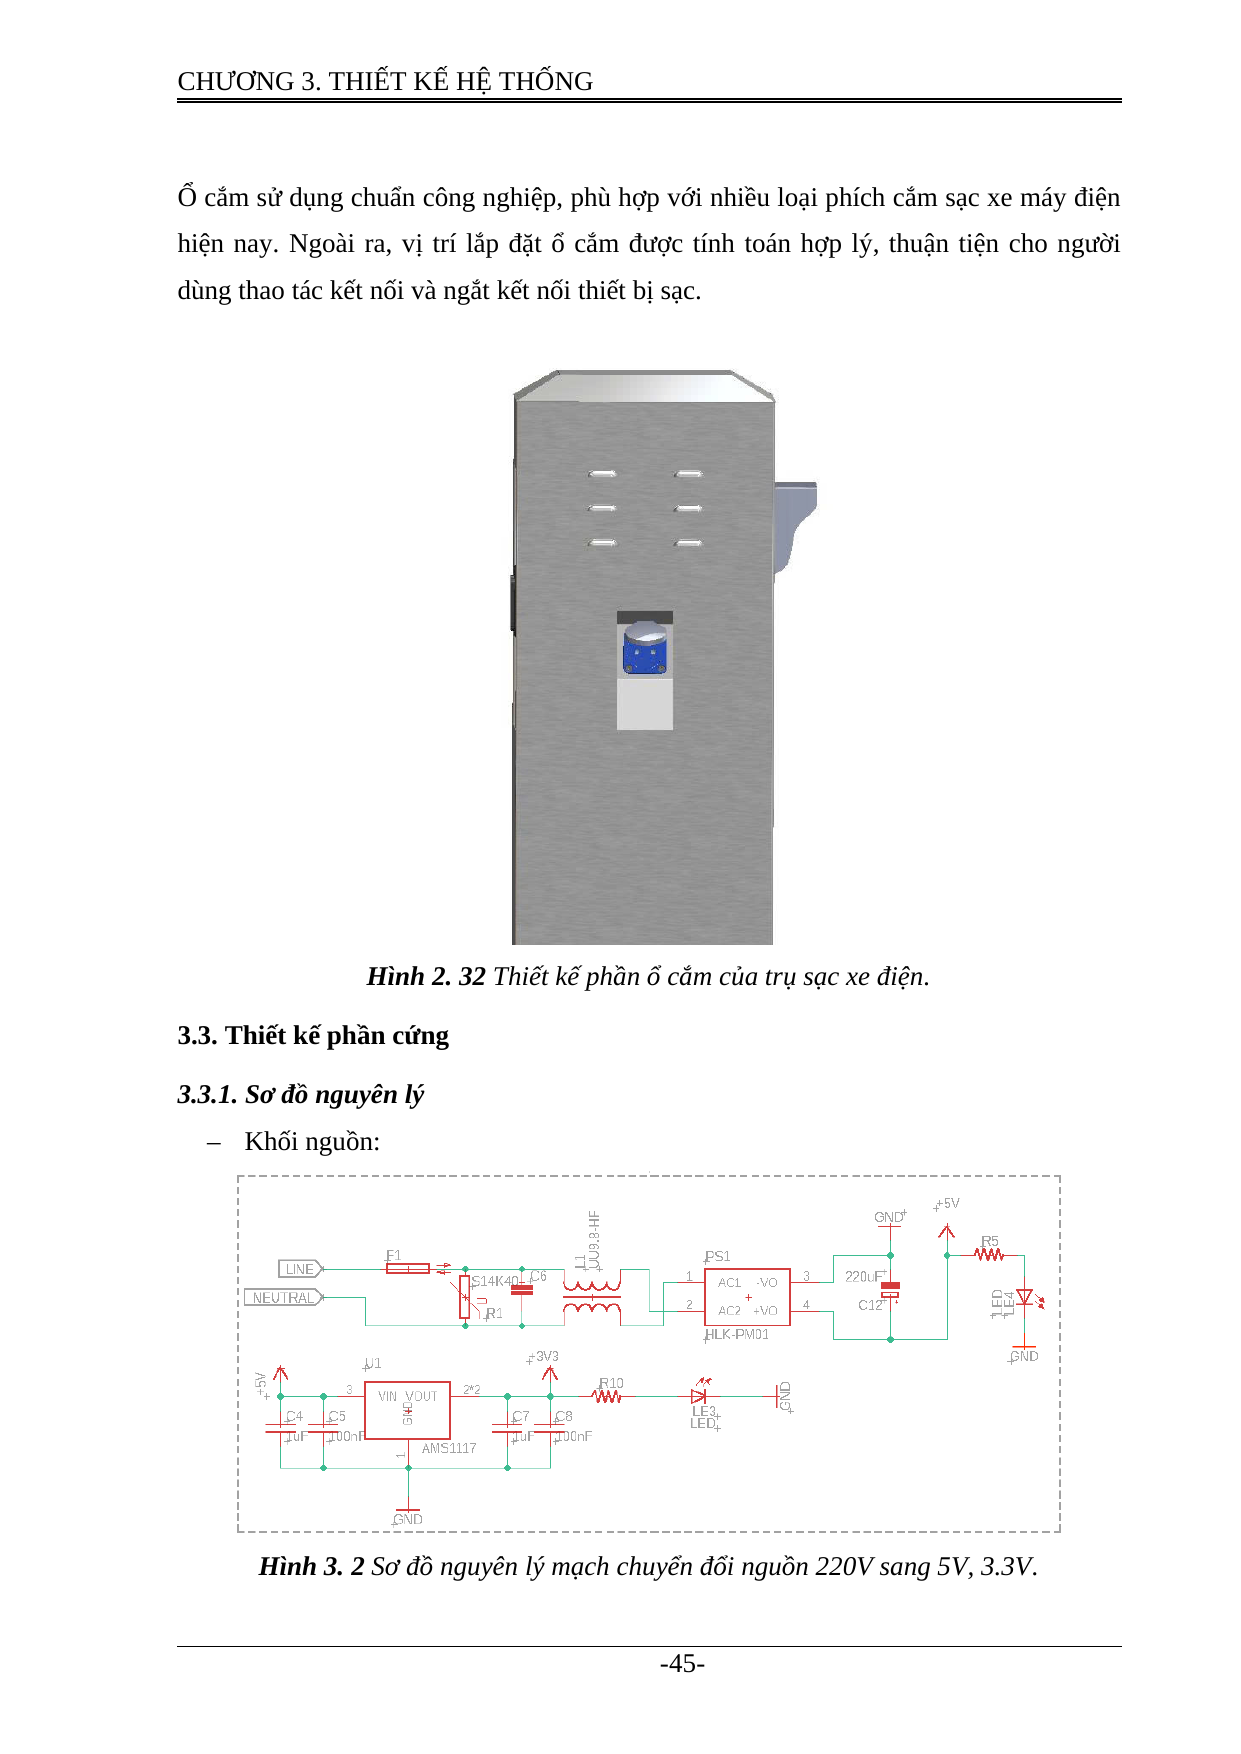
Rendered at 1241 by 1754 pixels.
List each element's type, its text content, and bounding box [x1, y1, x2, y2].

subtitle Sơ đồ nguyên lý [177, 1078, 1122, 1109]
picture [234, 1171, 1066, 1535]
subtitle Thiết kế phần cứng [177, 1019, 1122, 1050]
list Khối nguồn: [207, 1125, 1122, 1156]
text Hình 3. 2 Sơ đồ nguyên lý mạch chuyển đổi nguồn 220V sang 5V, 3.3V. [177, 1550, 1122, 1581]
text Hình 2. 32 Thiết kế phần ổ cắm của trụ sạc xe điện. [177, 960, 1122, 991]
picture [433, 320, 866, 945]
text Ổ cắm sử dụng chuẩn công nghiệp, phù hợp với nhiều loại phích cắm sạc xe máy điện hiện nay. Ngoài ra, vị trí lắp đặt ổ cắm được tính toán hợp lý, thuận tiện cho người dùng thao tác kết nối và ngắt kết nối thiết bị sạc. [177, 181, 1122, 305]
